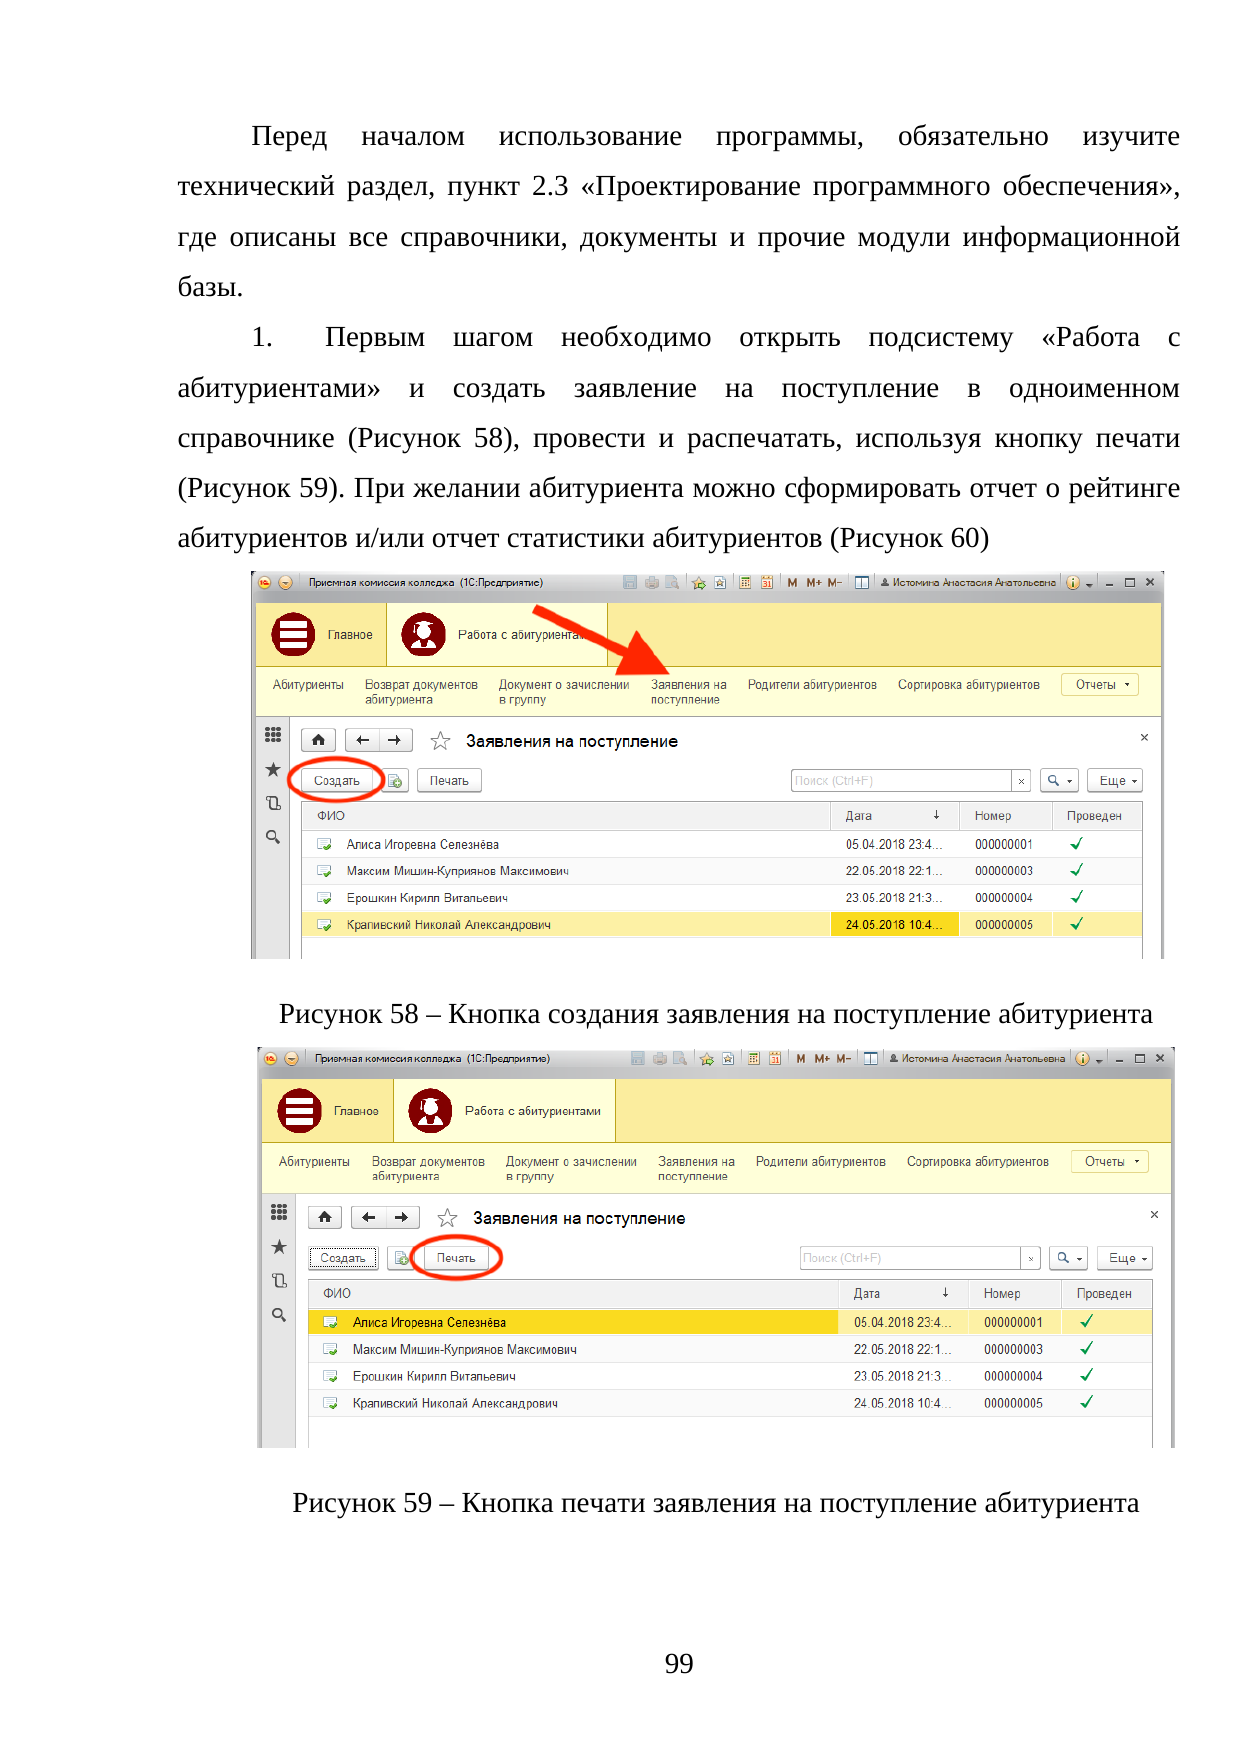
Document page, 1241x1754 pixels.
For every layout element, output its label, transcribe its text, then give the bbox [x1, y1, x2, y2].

picture [257, 1047, 1175, 1448]
text Рисунок 59 – Кнопка печати заявления на поступление абитуриента [177, 1486, 1181, 1519]
text Перед началом использование программы, обязательно изучите технический раздел, пункт 2.3 «Проектирование программного обеспечения», где описаны все справочники, документы и прочие модули информационной базы. [177, 118, 1181, 303]
text Рисунок 58 – Кнопка создания заявления на поступление абитуриента [177, 997, 1181, 1030]
picture [251, 571, 1165, 959]
list Первым шагом необходимо открыть подсистему «Работа с абитуриентами» и создать заявление на поступление в одноименном справочнике (Рисунок 58), провести и распечатать, используя кнопку печати (Рисунок 59). При желании абитуриента можно сформировать отчет о рейтинге абитуриентов и/или отчет статистики абитуриентов (Рисунок 60) [177, 319, 1181, 554]
